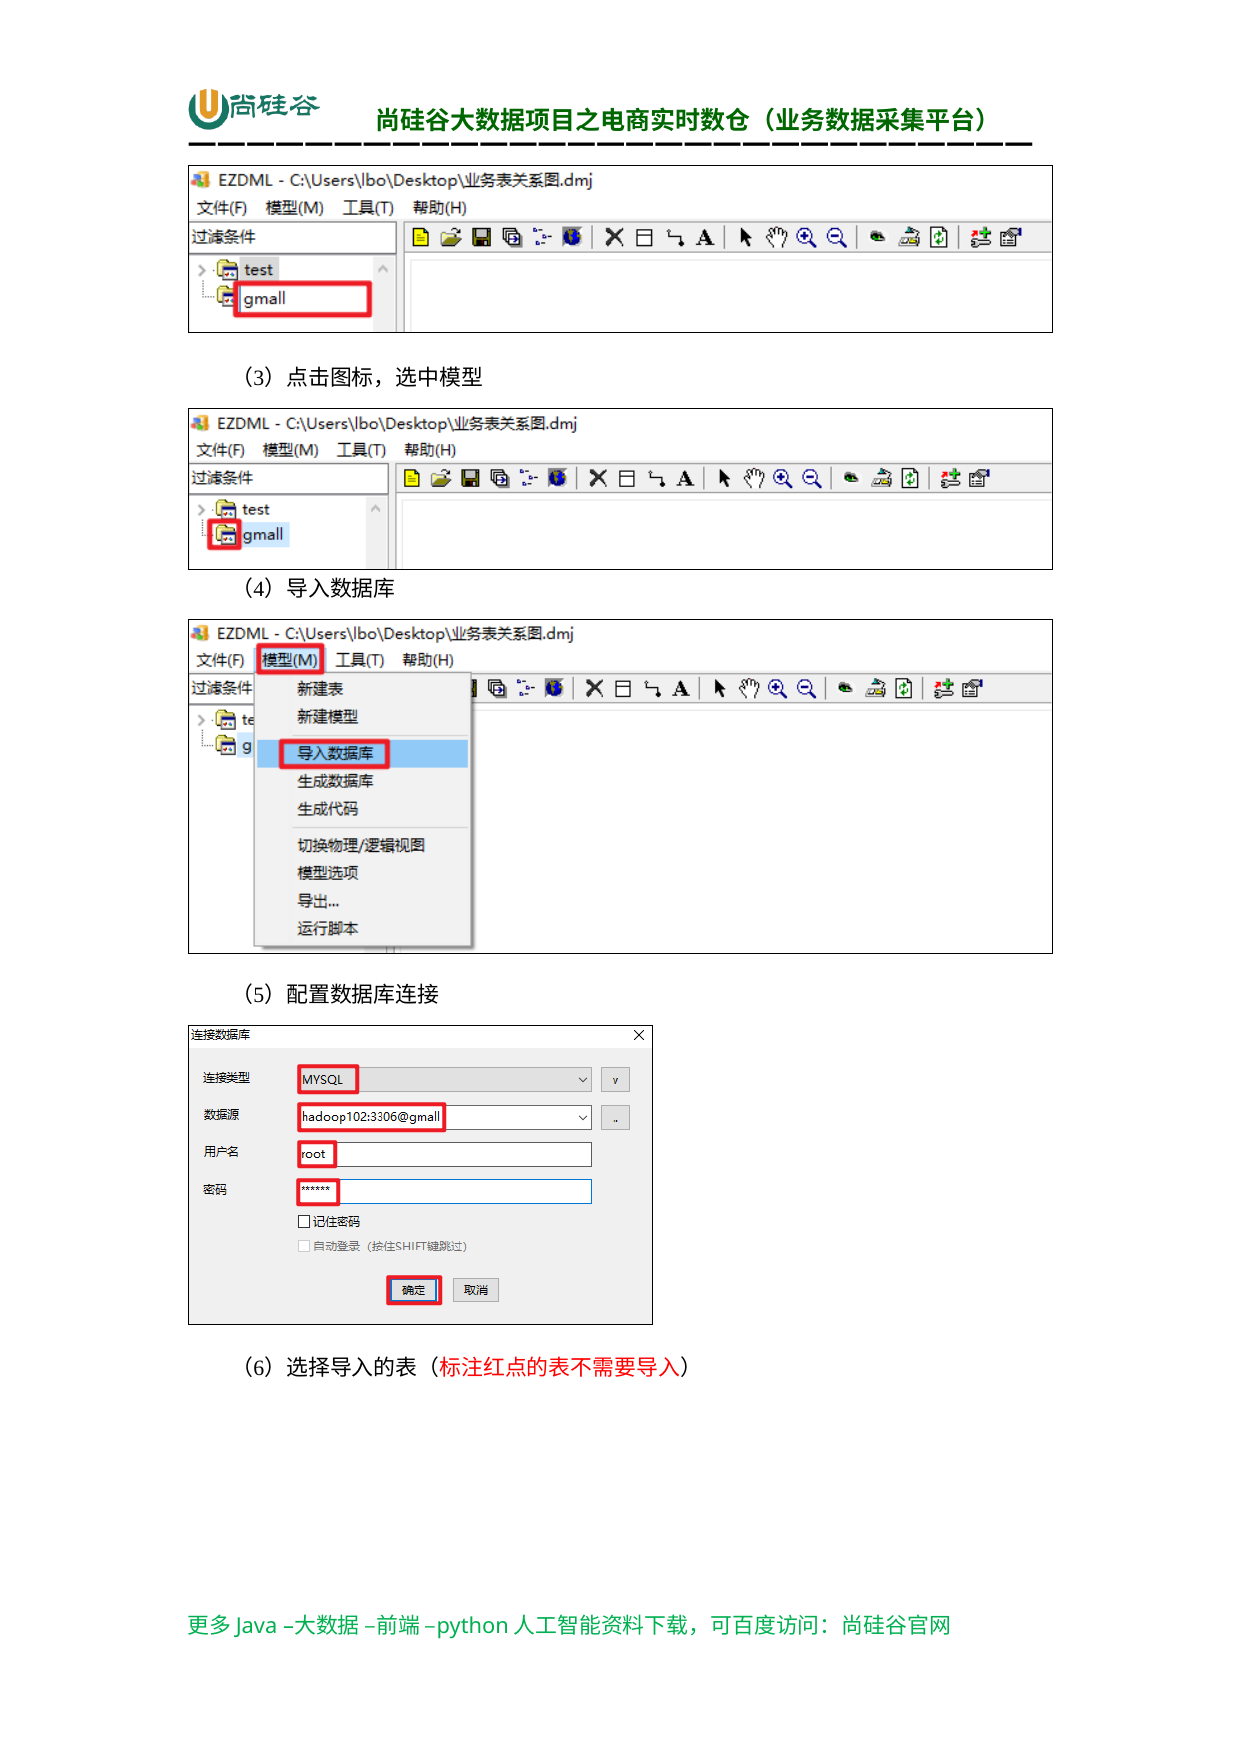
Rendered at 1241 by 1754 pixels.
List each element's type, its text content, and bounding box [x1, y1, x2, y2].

picture [189, 166, 1052, 332]
text （4）导入数据库 [187, 571, 1053, 603]
picture [189, 1026, 652, 1324]
text （3）点击图标，选中模型 [187, 360, 1053, 392]
picture [189, 409, 1052, 569]
picture [187, 88, 320, 130]
picture [189, 620, 1052, 953]
text （6）选择导入的表（标注红点的表不需要导入） [187, 1350, 1053, 1382]
text （5）配置数据库连接 [187, 976, 1053, 1009]
